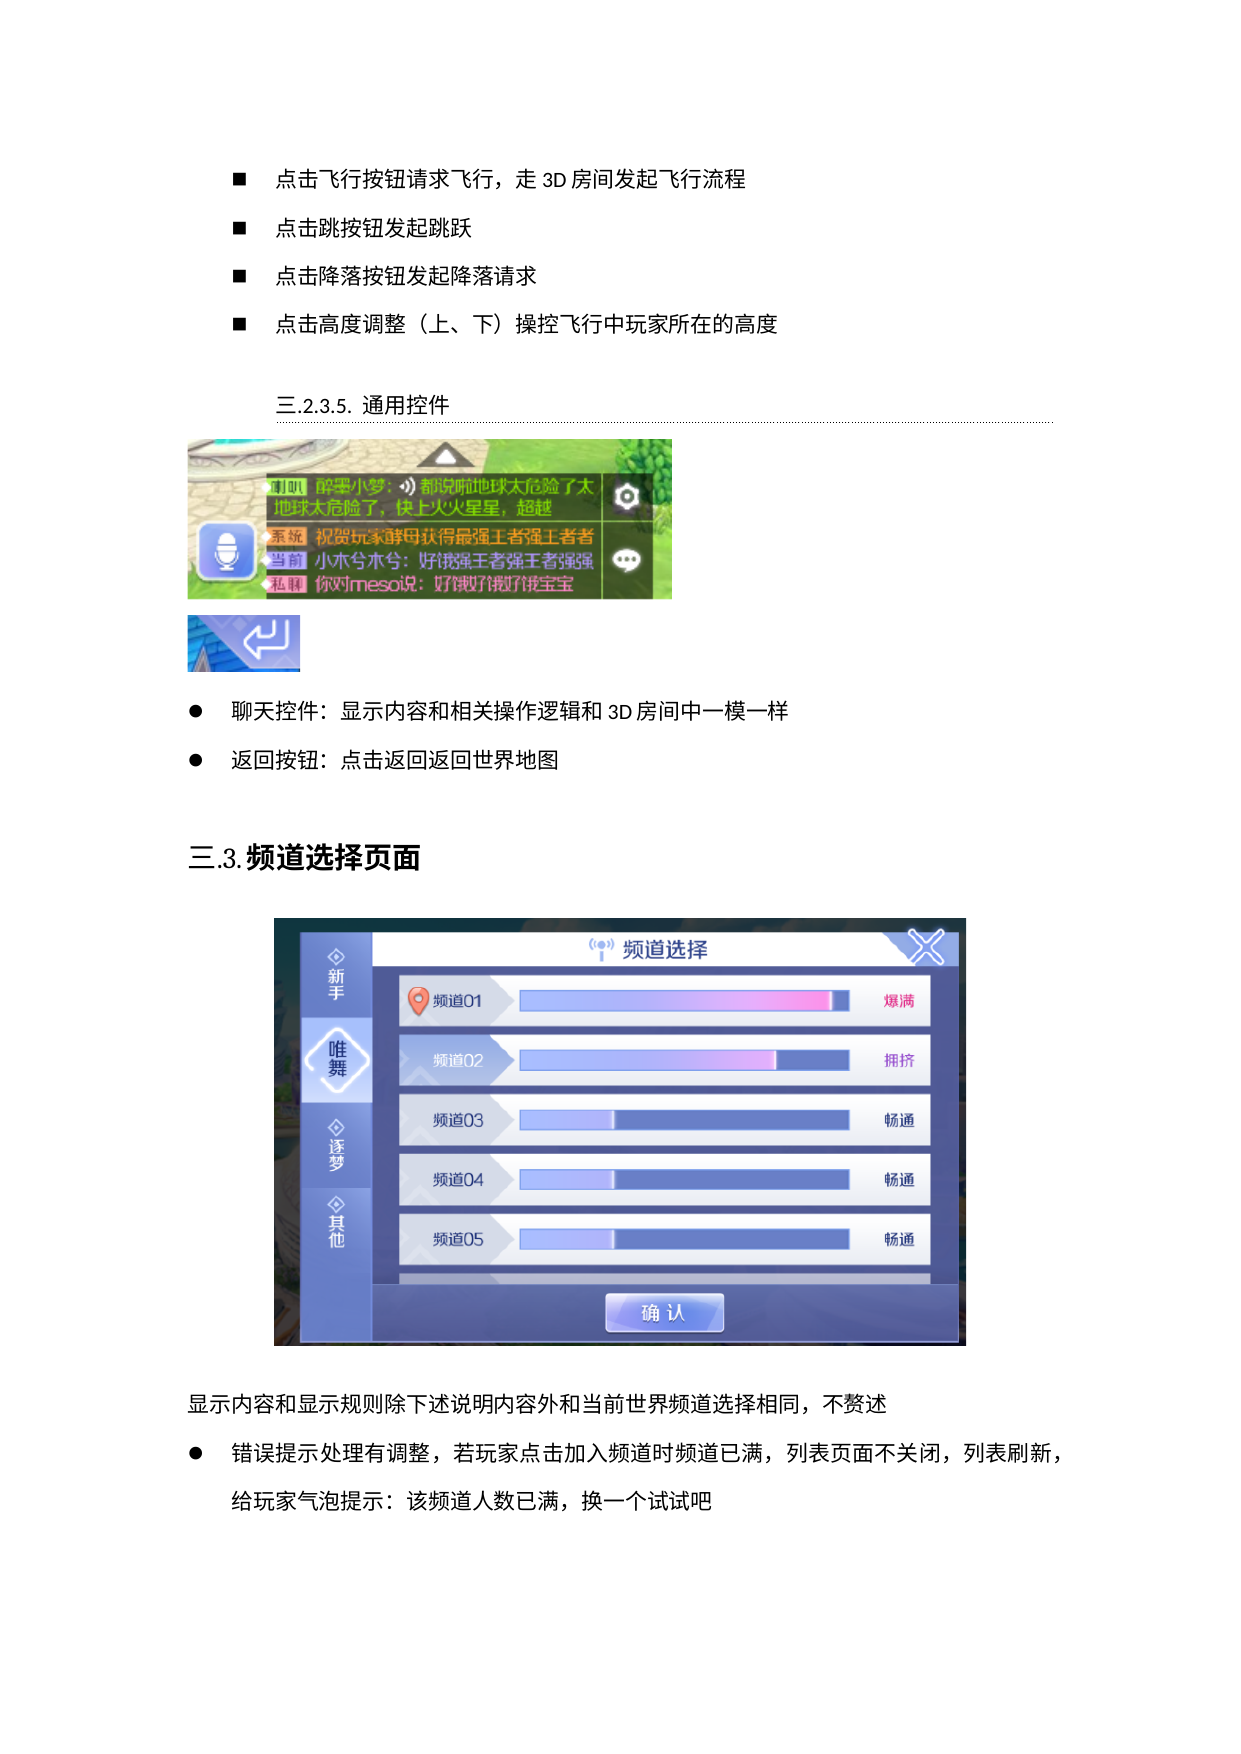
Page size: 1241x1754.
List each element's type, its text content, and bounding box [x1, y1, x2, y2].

text 通用控件 [275, 388, 1053, 423]
list 点击飞行按钮请求飞行，走3D房间发起飞行流程 [231, 162, 1053, 194]
text 显示内容和显示规则除下述说明内容外和当前世界频道选择相同，不赘述 [187, 1387, 1053, 1419]
text 频道选择页面 [187, 823, 1053, 888]
list 点击高度调整（上、下）操控飞行中玩家所在的高度 [231, 307, 1053, 339]
list 点击跳按钮发起跳跃 [231, 210, 1053, 243]
list 返回按钮：点击返回返回世界地图 [187, 742, 1053, 775]
picture [274, 918, 967, 1346]
picture [187, 439, 672, 601]
list 错误提示处理有调整，若玩家点击加入频道时频道已满，列表页面不关闭，列表刷新，给玩家气泡提示：该频道人数已满，换一个试试吧 [187, 1435, 1053, 1516]
picture [187, 615, 300, 672]
list 点击降落按钮发起降落请求 [231, 259, 1053, 291]
list 聊天控件：显示内容和相关操作逻辑和3D房间中一模一样 [187, 694, 1053, 726]
